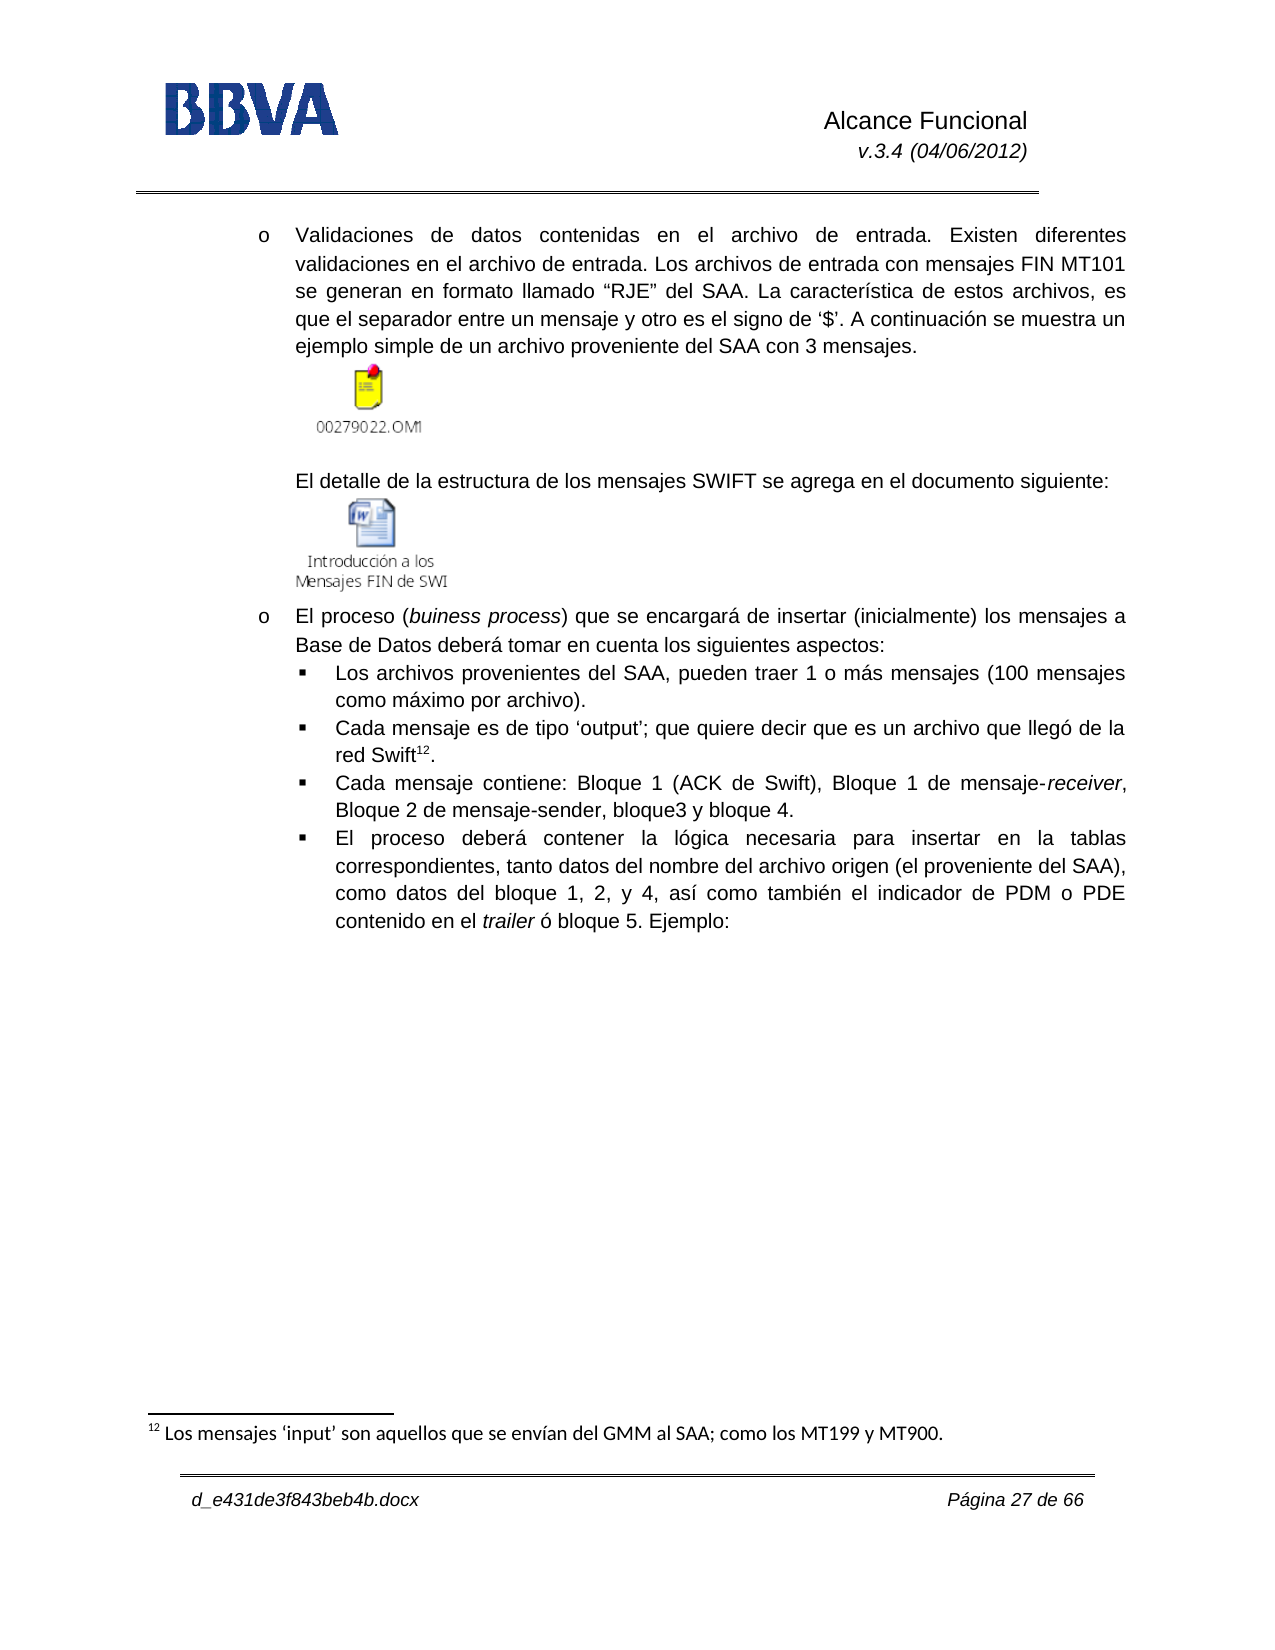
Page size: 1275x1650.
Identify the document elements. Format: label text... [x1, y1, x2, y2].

list El proceso (buiness process) que se encargará de insertar (inicialmente) los mensajes a Base de Datos deberá tomar en cuenta los siguientes aspectos: [258, 604, 1127, 657]
list Los archivos provenientes del SAA, pueden traer 1 o más mensajes (100 mensajes como máximo por archivo). [298, 661, 1127, 712]
list Cada mensaje contiene: Bloque 1 (ACK de Swift), Bloque 1 de mensaje-receiver, Bloque 2 de mensaje-sender, bloque3 y bloque 4. [298, 771, 1127, 822]
list El proceso deberá contener la lógica necesaria para insertar en la tablas correspondientes, tanto datos del nombre del archivo origen (el proveniente del SAA), como datos del bloque 1, 2, y 4, así como también el indicador de PDM o PDE contenido en el trailer ó bloque 5. Ejemplo: [298, 826, 1127, 932]
picture [165, 83, 339, 135]
list Cada mensaje es de tipo ‘output’; que quiere decir que es un archivo que llegó de la red Swift. [298, 716, 1127, 767]
list Validaciones de datos contenidas en el archivo de entrada. Existen diferentes validaciones en el archivo de entrada. Los archivos de entrada con mensajes FIN MT101 se generan en formato llamado “RJE” del SAA. La característica de estos archivos, es que el separador entre un mensaje y otro es el signo de ‘$’. A continuación se muestra un ejemplo simple de un archivo proveniente del SAA con 3 mensajes. [258, 222, 1127, 358]
list El detalle de la estructura de los mensajes SWIFT se agrega en el documento siguiente: [295, 469, 1127, 493]
